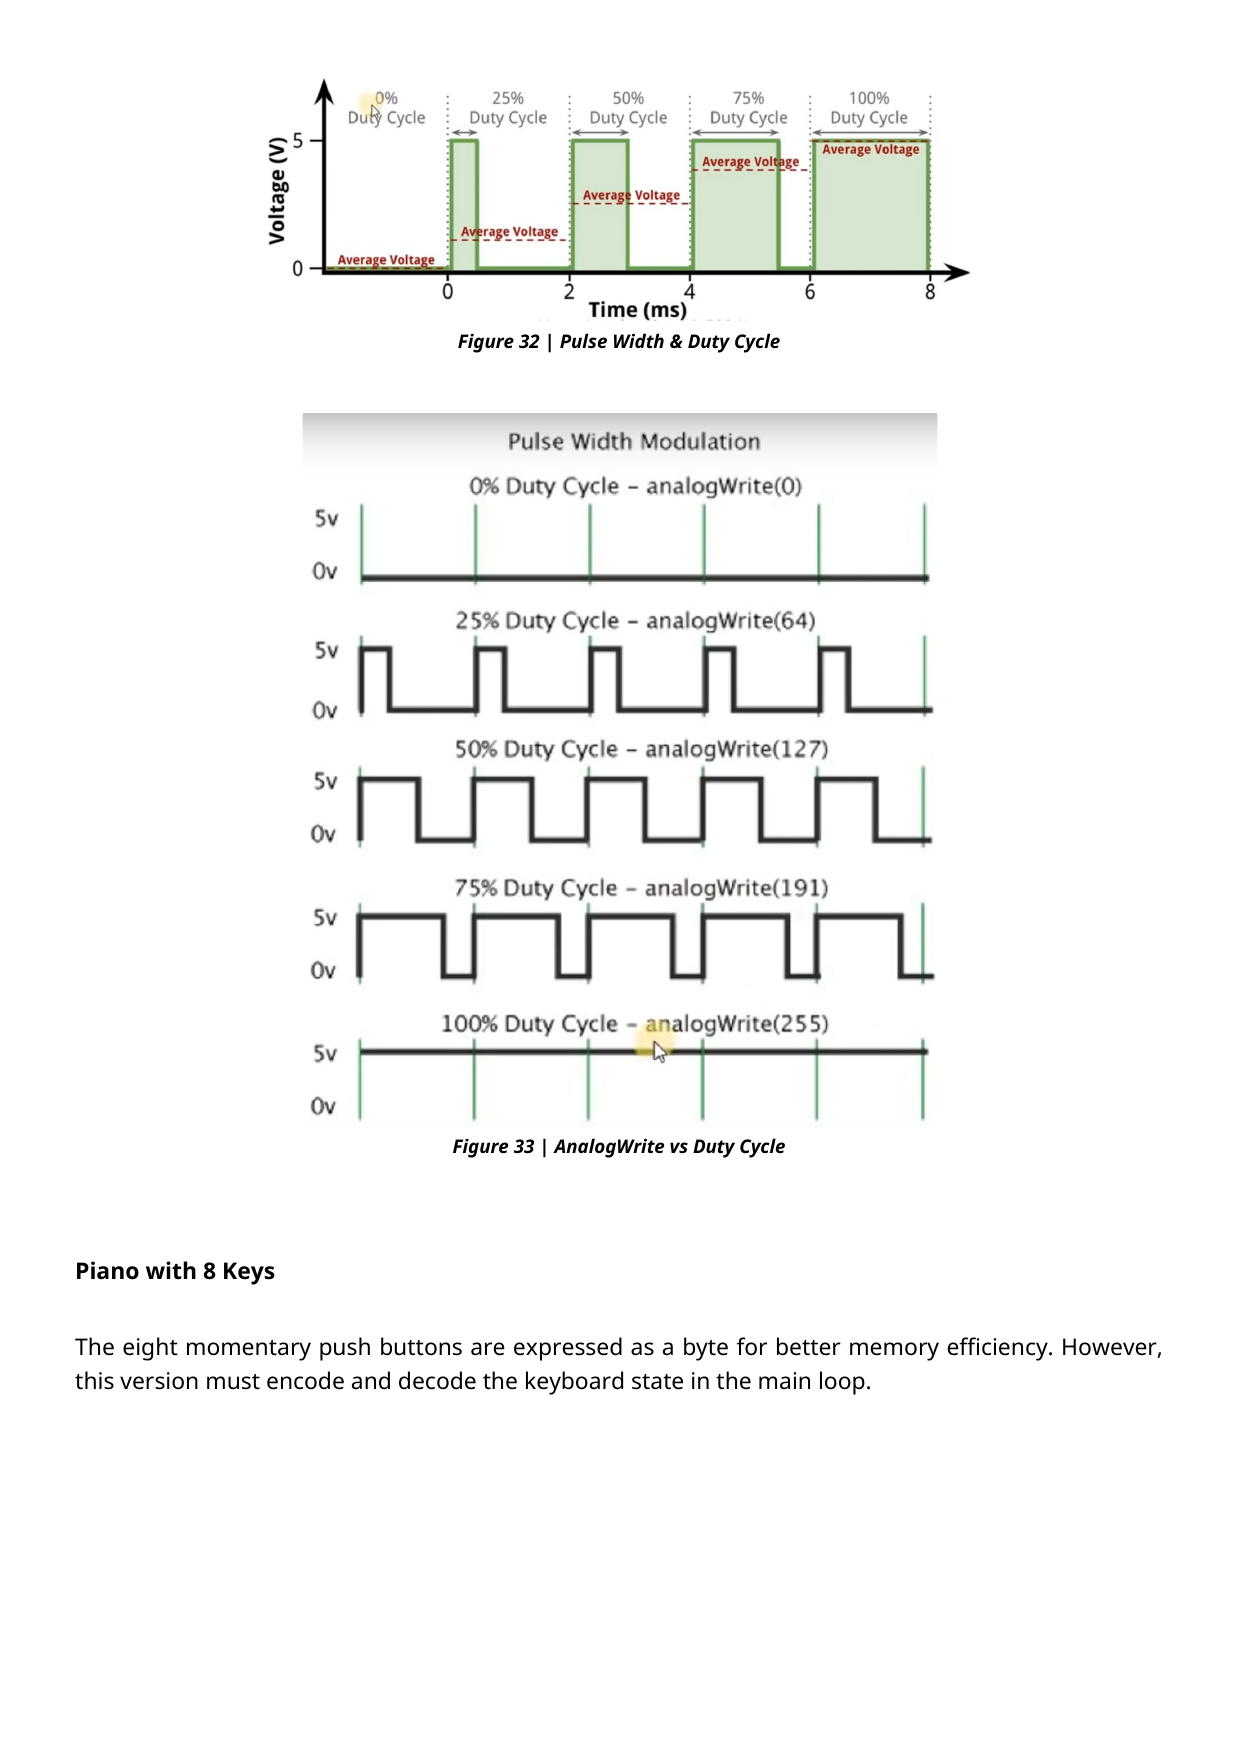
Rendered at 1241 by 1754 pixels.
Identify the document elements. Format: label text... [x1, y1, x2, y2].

text Figure | AnalogWrite vs Duty Cycle [75, 1133, 1165, 1158]
text The eight momentary push buttons are expressed as a byte for better memory efficiency. However, this version must encode and decode the keyboard state in the main loop. [75, 1331, 1165, 1396]
picture [302, 413, 938, 1127]
text Piano with 8 Keys [75, 1255, 1165, 1286]
text Figure | Pulse Width & Duty Cycle [75, 329, 1165, 354]
picture [264, 75, 976, 322]
